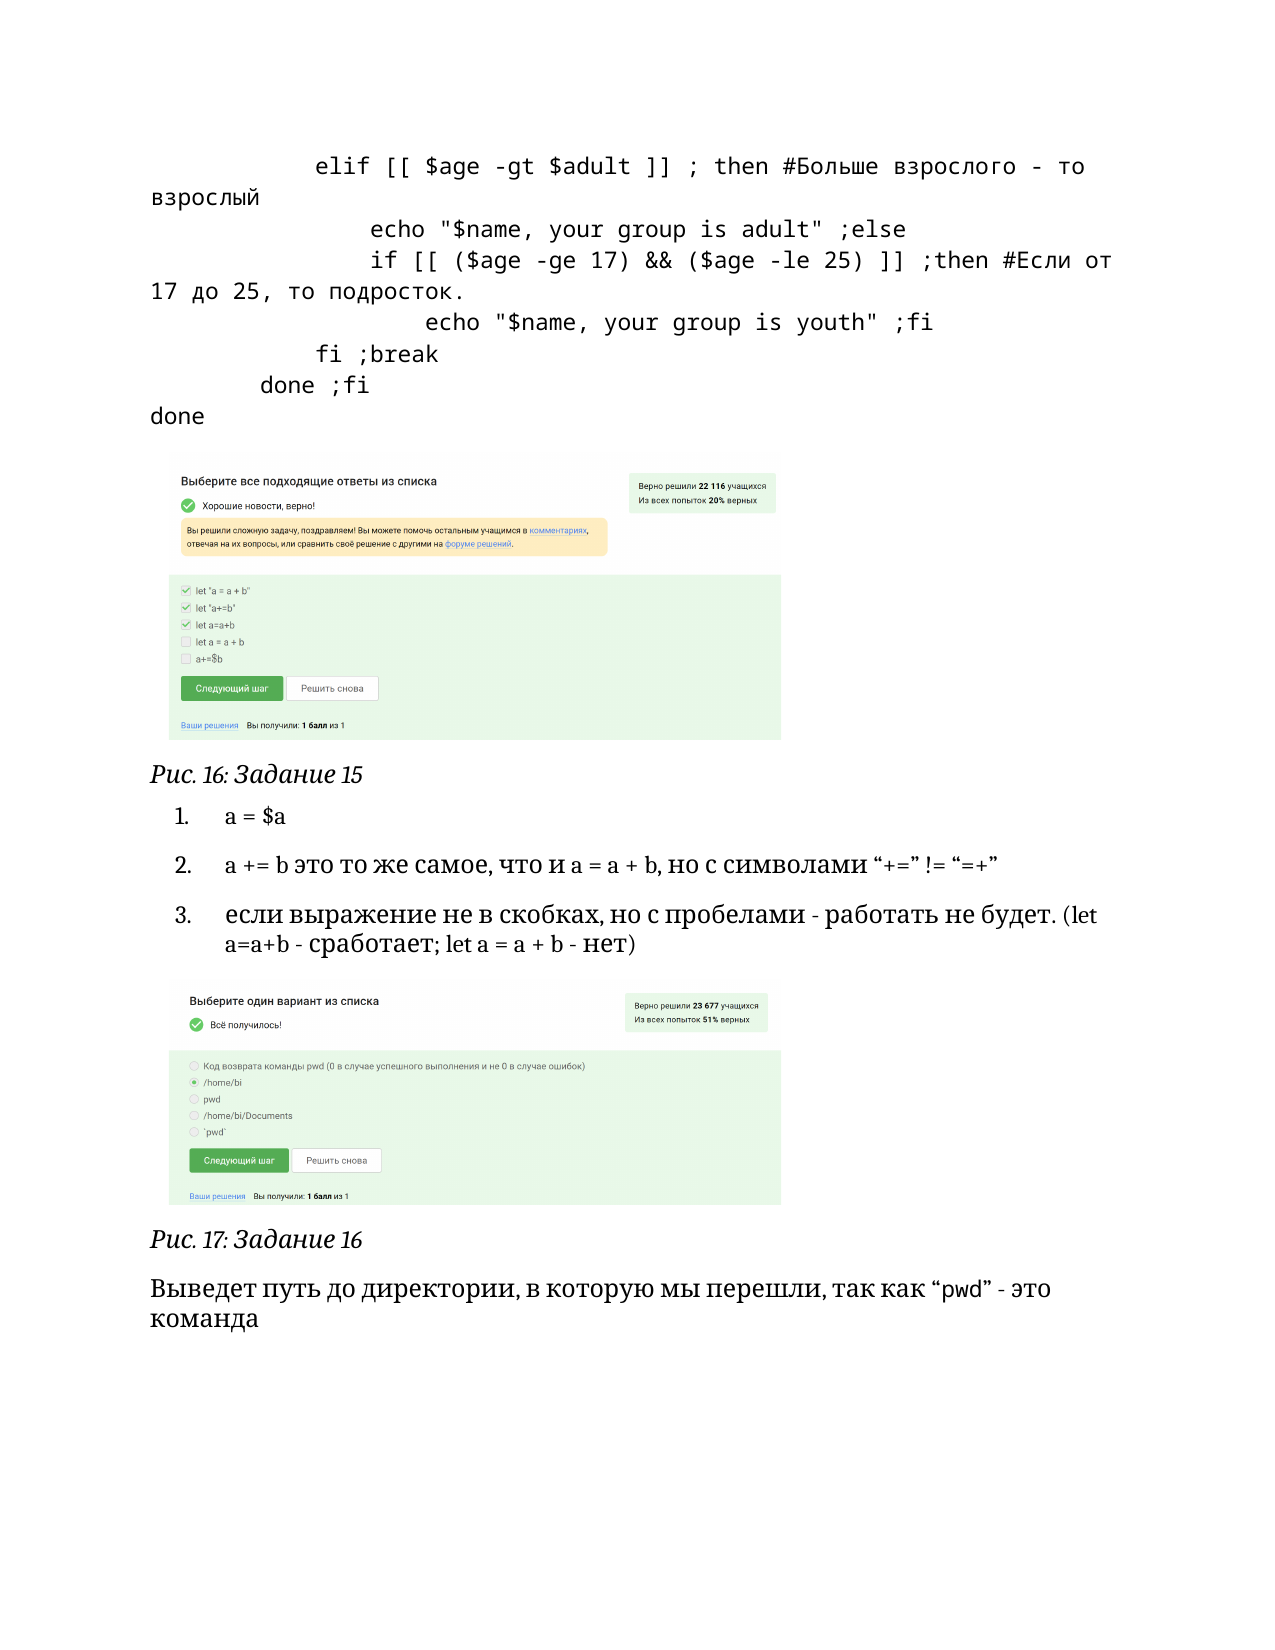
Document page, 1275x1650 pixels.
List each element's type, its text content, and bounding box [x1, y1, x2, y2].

picture [168, 979, 782, 1205]
text Рис. 16: Задание 15 [150, 761, 1125, 789]
list если выражение не в скобках, но с пробелами - работать не будет. (let a=a+b - сработает; let a = a + b - нет) [175, 901, 1125, 958]
picture [168, 452, 782, 740]
list a = $a [175, 802, 1125, 831]
list a += b это то же самое, что и a = a + b, но с символами “+=” != “=+” [175, 851, 1125, 880]
text Рис. 17: Задание 16 [150, 1226, 1125, 1254]
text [150, 150, 1125, 431]
text Выведет путь до директории, в которую мы перешли, так как “pwd” - это команда [150, 1273, 1125, 1333]
